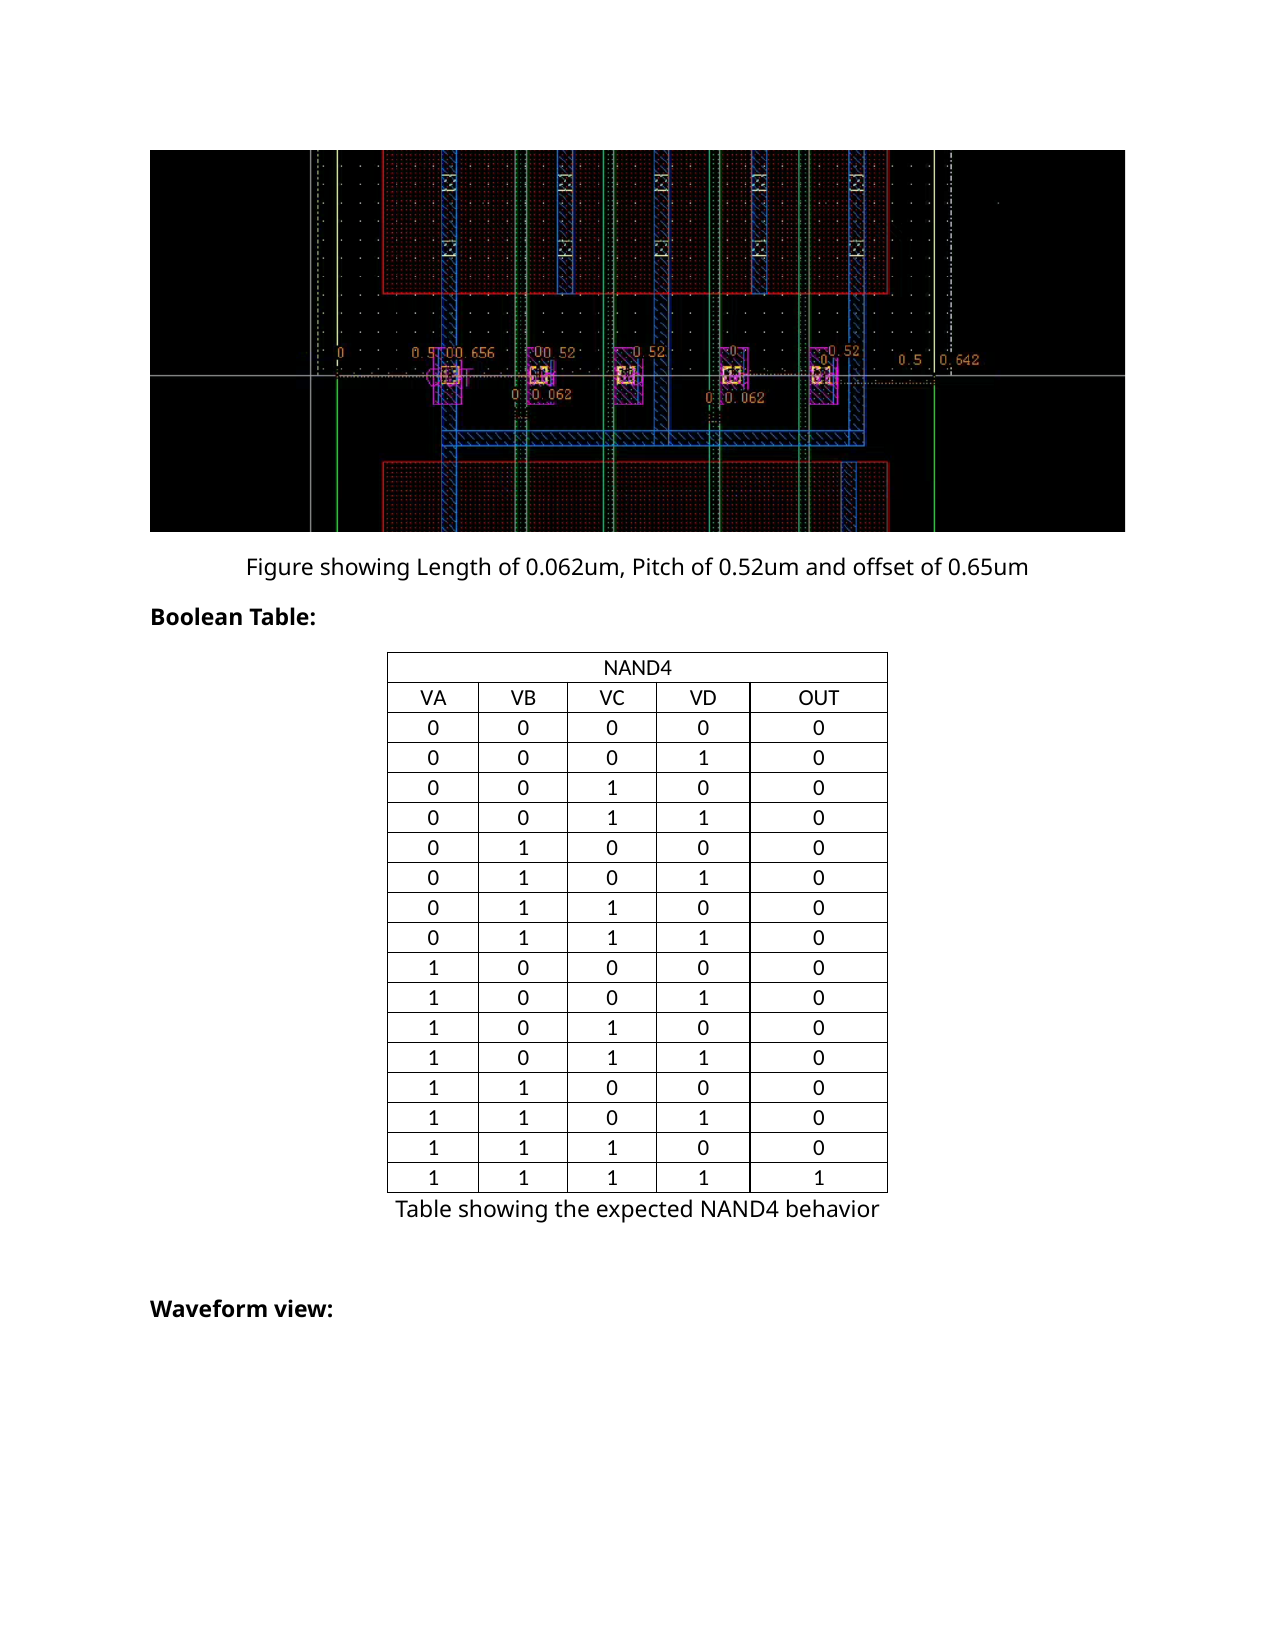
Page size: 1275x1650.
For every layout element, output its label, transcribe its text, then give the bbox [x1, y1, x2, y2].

table_cell 1 [657, 1103, 749, 1132]
table_cell 1 [388, 1013, 478, 1042]
table_cell 0 [479, 743, 567, 772]
table_cell VC [568, 683, 656, 712]
table_cell 0 [479, 713, 567, 742]
table_cell VB [479, 683, 567, 712]
table_cell 0 [751, 893, 887, 922]
table_cell 0 [657, 893, 749, 922]
table_cell 1 [568, 773, 656, 802]
table_cell 0 [479, 773, 567, 802]
table_cell 1 [388, 983, 478, 1012]
table_cell 1 [568, 803, 656, 832]
text Figure showing Length of 0.062um, Pitch of 0.52um and offset of 0.65um [150, 551, 1125, 582]
table_cell 0 [657, 1133, 749, 1162]
table_cell 0 [568, 1103, 656, 1132]
table_cell 1 [479, 1073, 567, 1102]
table_cell 0 [479, 803, 567, 832]
table_cell 0 [751, 803, 887, 832]
table_cell VD [657, 683, 749, 712]
table_cell OUT [751, 683, 887, 712]
table_cell 0 [751, 1103, 887, 1132]
table_cell 1 [388, 953, 478, 982]
table_cell 0 [568, 1073, 656, 1102]
table_cell 0 [657, 713, 749, 742]
table_cell 0 [479, 1043, 567, 1072]
table_cell 0 [388, 923, 478, 952]
table_cell 0 [568, 743, 656, 772]
table_cell 0 [751, 743, 887, 772]
table_cell 0 [657, 1013, 749, 1042]
table_cell 1 [388, 1043, 478, 1072]
table_cell 0 [751, 773, 887, 802]
table_cell 1 [657, 1043, 749, 1072]
table_cell 0 [479, 983, 567, 1012]
text Table showing the expected NAND4 behavior [150, 1193, 1125, 1224]
table_cell 1 [479, 893, 567, 922]
table_cell 0 [657, 773, 749, 802]
table_cell 0 [388, 893, 478, 922]
table_cell 0 [751, 953, 887, 982]
table_cell 0 [388, 713, 478, 742]
table_cell 1 [568, 1133, 656, 1162]
table_cell 1 [657, 863, 749, 892]
table_cell 0 [388, 803, 478, 832]
table_cell 1 [479, 833, 567, 862]
table_cell 1 [657, 923, 749, 952]
table_cell 0 [388, 743, 478, 772]
table_cell 0 [751, 1133, 887, 1162]
table_cell 0 [568, 863, 656, 892]
table_cell 0 [751, 713, 887, 742]
table_cell 1 [657, 743, 749, 772]
table_cell 1 [657, 803, 749, 832]
table_cell 0 [388, 833, 478, 862]
picture [150, 150, 1125, 532]
table_cell 0 [751, 983, 887, 1012]
table_cell 0 [657, 833, 749, 862]
table_cell 1 [657, 1163, 749, 1192]
table_cell 1 [751, 1163, 887, 1192]
table_cell 1 [568, 893, 656, 922]
table_cell 1 [479, 1103, 567, 1132]
table_header NAND4 [388, 653, 887, 682]
table_cell 0 [568, 983, 656, 1012]
table_cell 1 [388, 1133, 478, 1162]
table_cell 0 [751, 1073, 887, 1102]
table_cell 1 [568, 1013, 656, 1042]
table_cell 0 [388, 773, 478, 802]
text Boolean Table: [150, 601, 1125, 632]
table_cell 0 [751, 1013, 887, 1042]
table_cell 0 [479, 953, 567, 982]
table_cell 0 [751, 923, 887, 952]
table_cell 1 [479, 923, 567, 952]
table_cell 0 [388, 863, 478, 892]
text Waveform view: [150, 1293, 1125, 1325]
table_cell 1 [479, 1133, 567, 1162]
table_cell 0 [568, 953, 656, 982]
table_cell 1 [479, 1163, 567, 1192]
table_cell 1 [388, 1103, 478, 1132]
table_cell 0 [657, 1073, 749, 1102]
table_cell 1 [568, 1043, 656, 1072]
table_cell 1 [568, 923, 656, 952]
table_cell 0 [751, 863, 887, 892]
table_cell 0 [657, 953, 749, 982]
table_cell 0 [568, 713, 656, 742]
table_cell 1 [388, 1073, 478, 1102]
table_cell 0 [479, 1013, 567, 1042]
table_cell 0 [568, 833, 656, 862]
table_cell 1 [657, 983, 749, 1012]
table_cell 0 [751, 1043, 887, 1072]
table_cell 1 [568, 1163, 656, 1192]
table_cell 1 [388, 1163, 478, 1192]
table_cell VA [388, 683, 478, 712]
table_cell 1 [479, 863, 567, 892]
table_cell 0 [751, 833, 887, 862]
